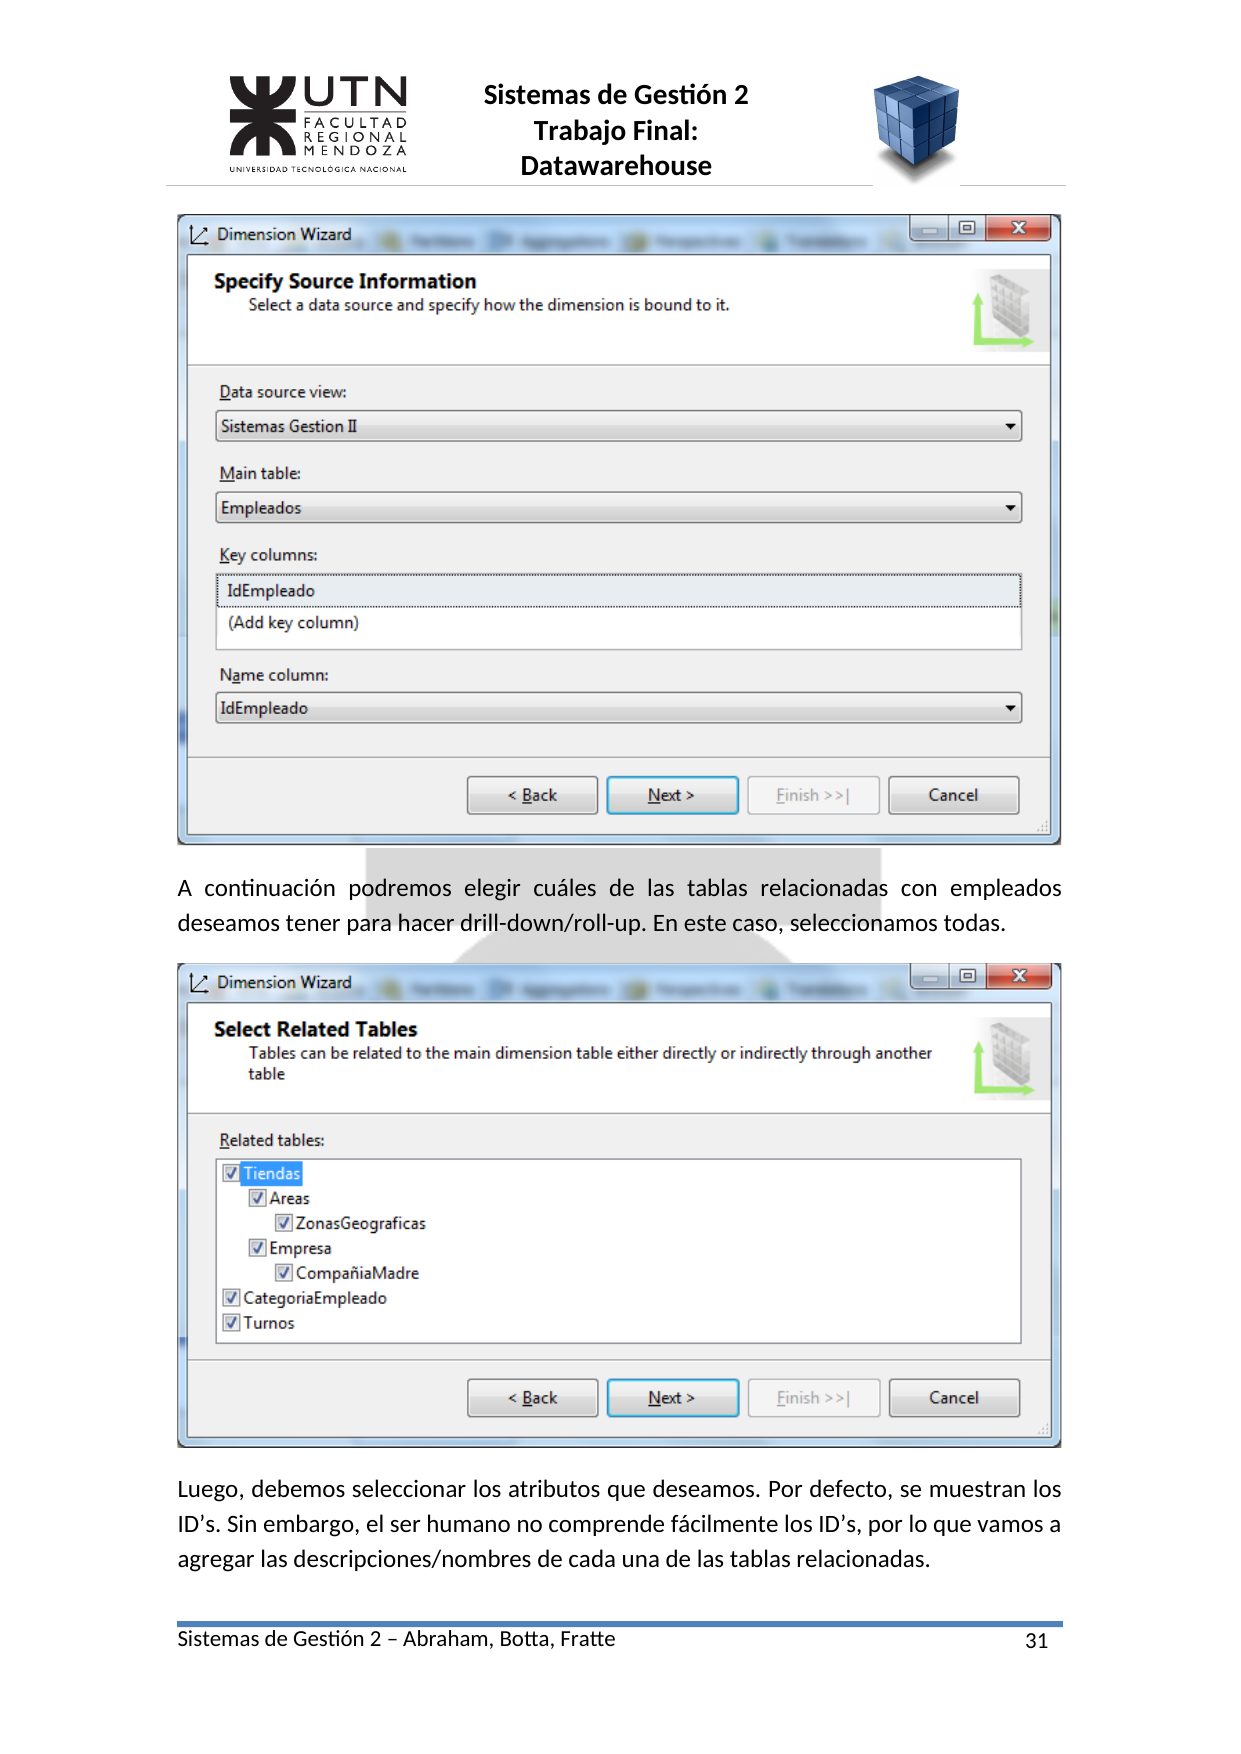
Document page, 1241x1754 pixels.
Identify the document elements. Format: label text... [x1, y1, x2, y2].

picture [177, 214, 1064, 848]
picture [177, 963, 1062, 1448]
text Luego, debemos seleccionar los atributos que deseamos. Por defecto, se muestran los ID’s. Sin embargo, el ser humano no comprende fácilmente los ID’s, por lo que vamos a agregar las descripciones/nombres de cada una de las tablas relacionadas. [177, 1473, 1063, 1573]
text A continuación podremos elegir cuáles de las tablas relacionadas con empleados deseamos tener para hacer drill-down/roll-up. En este caso, seleccionamos todas. [177, 872, 1063, 938]
picture [872, 73, 960, 186]
picture [223, 73, 409, 179]
